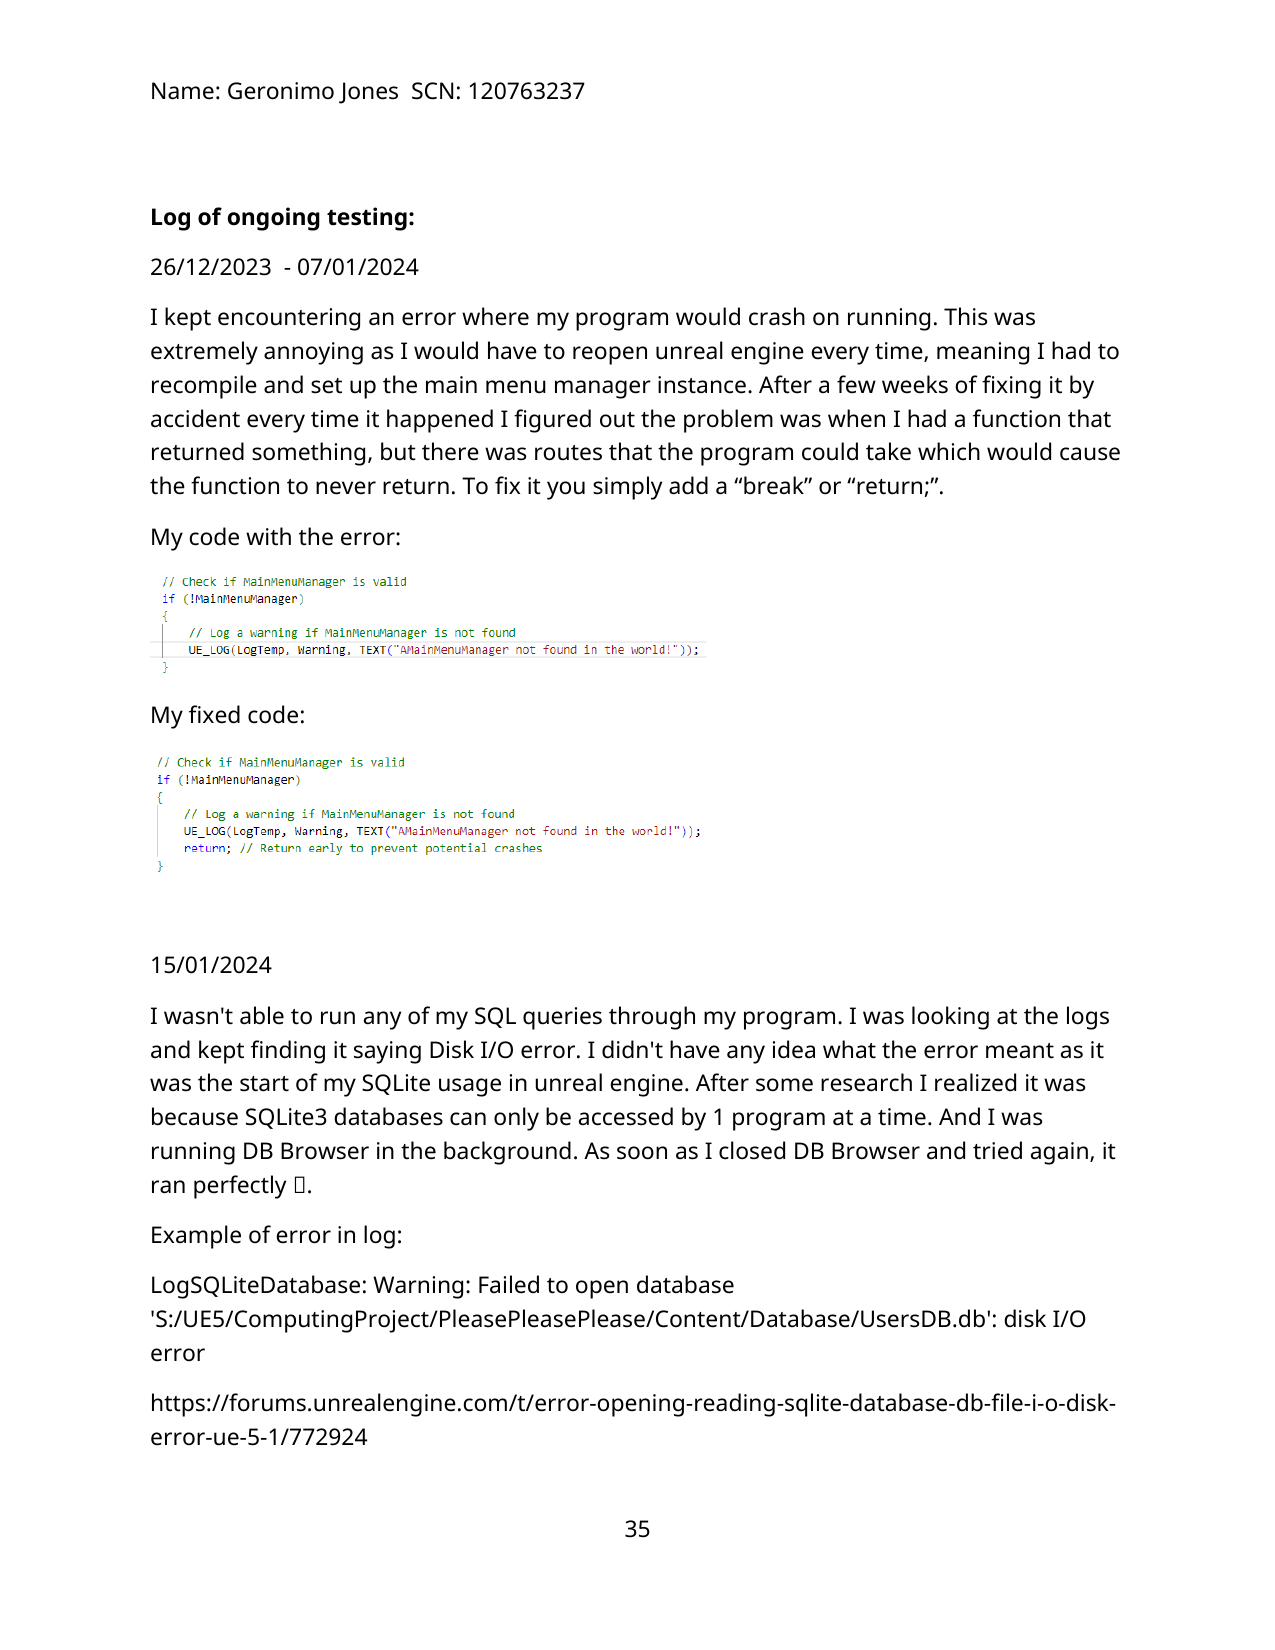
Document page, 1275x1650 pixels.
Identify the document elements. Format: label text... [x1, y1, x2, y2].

text I wasn't able to run any of my SQL queries through my program. I was looking at the logs and kept finding it saying Disk I/O error. I didn't have any idea what the error meant as it was the start of my SQLite usage in unreal engine. After some research I realized it was because SQLite3 databases can only be accessed by 1 program at a time. And I was running DB Browser in the background. As soon as I closed DB Browser and tried again, it ran perfectly 🤡. [150, 1000, 1125, 1200]
text 26/12/2023 - 07/01/2024 [150, 251, 1125, 282]
text LogSQLiteDatabase: Warning: Failed to open database 'S:/UE5/ComputingProject/PleasePleasePlease/Content/Database/UsersDB.db': disk I/O error [150, 1269, 1125, 1368]
text Example of error in log: [150, 1219, 1125, 1250]
text https://forums.unrealengine.com/t/error-opening-reading-sqlite-database-db-file-i-o-disk-error-ue-5-1/772924 [150, 1387, 1125, 1452]
picture [150, 570, 707, 680]
picture [150, 749, 709, 880]
text 15/01/2024 [150, 949, 1125, 981]
text Log of ongoing testing: [150, 200, 1125, 232]
text My fixed code: [150, 699, 1125, 730]
text My code with the error: [150, 520, 1125, 552]
text I kept encountering an error where my program would crash on running. This was extremely annoying as I would have to reopen unreal engine every time, meaning I had to recompile and set up the main menu manager instance. After a few weeks of fixing it by accident every time it happened I figured out the problem was when I had a function that returned something, but there was routes that the program could take which would cause the function to never return. To fix it you simply add a “break” or “return;”. [150, 301, 1125, 501]
